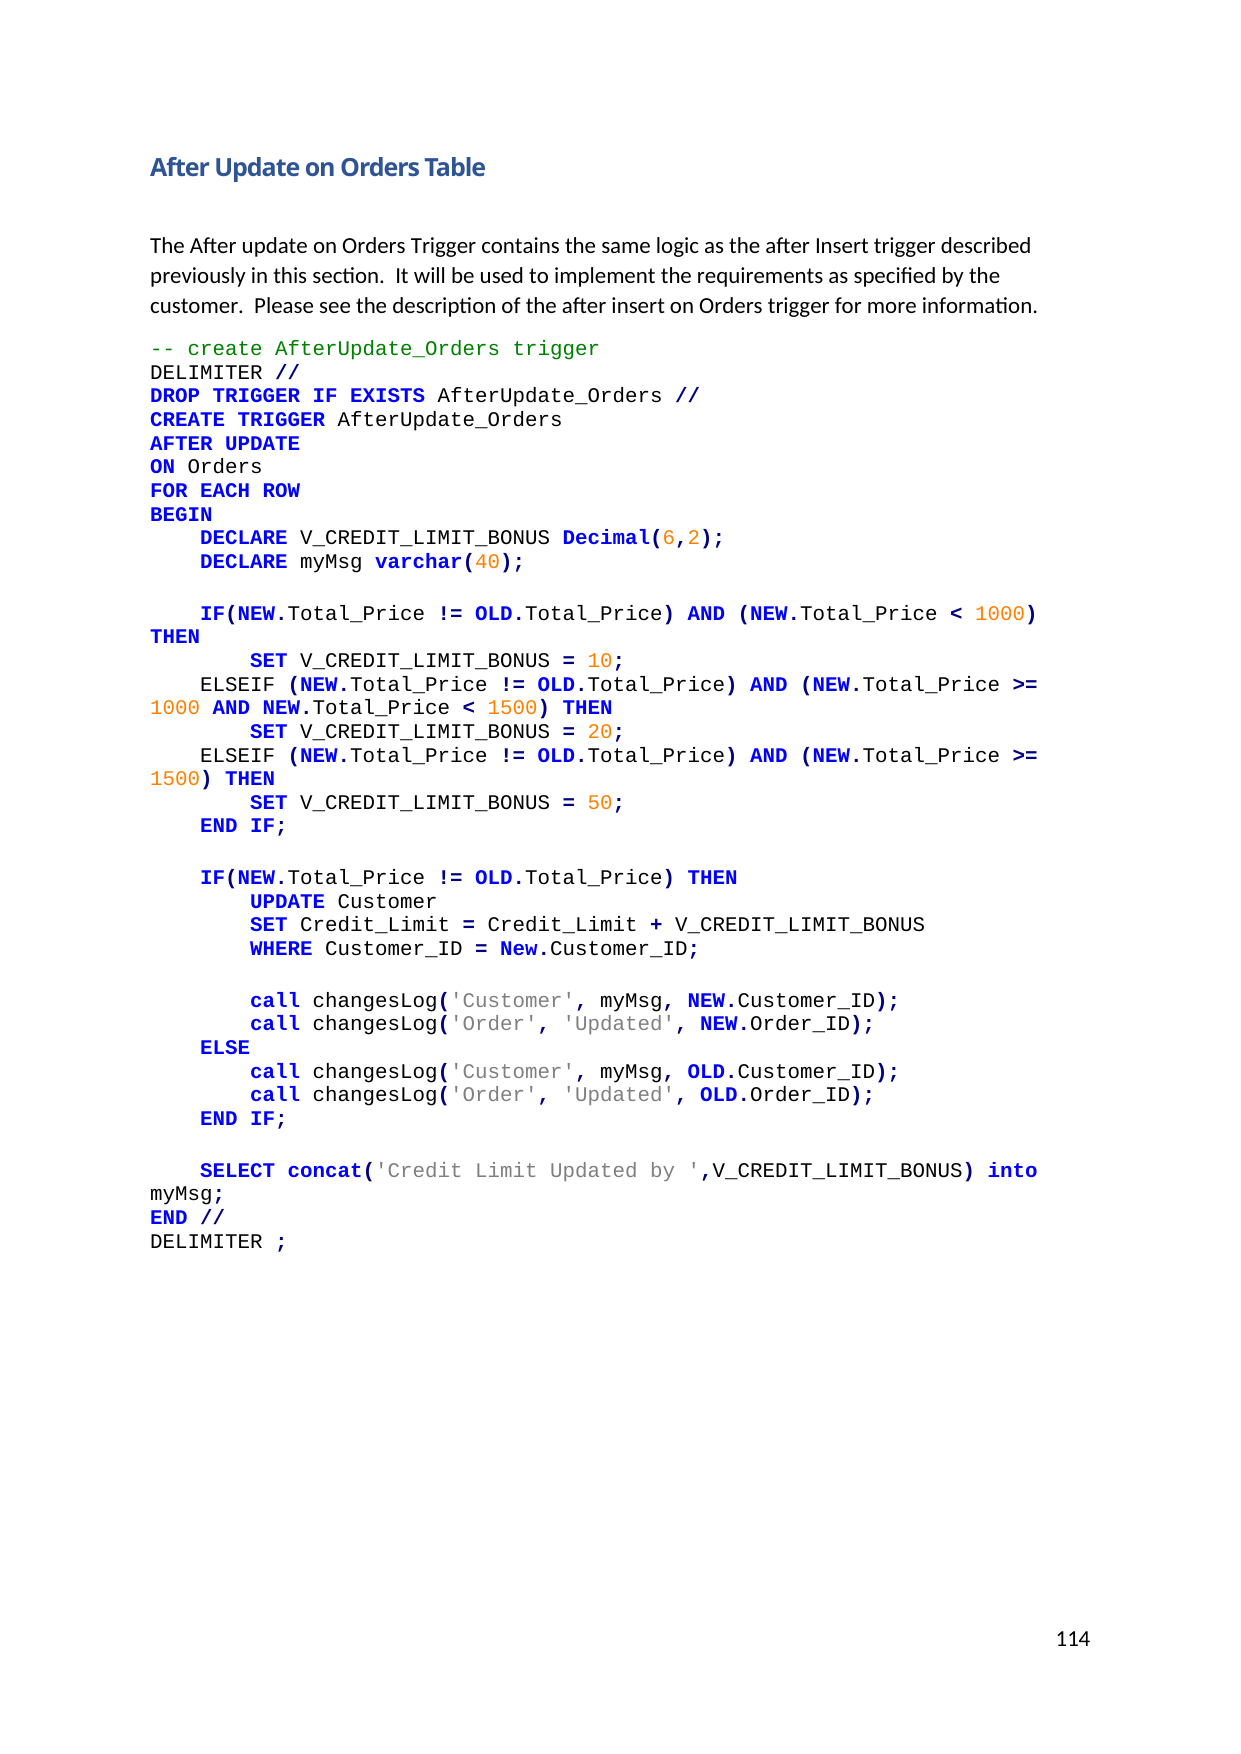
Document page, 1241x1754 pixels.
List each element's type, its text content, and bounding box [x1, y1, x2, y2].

text -- create AfterUpdate_Orders trigger [150, 338, 1090, 362]
text FOR EACH ROW [150, 480, 1090, 504]
text ELSEIF (NEW.Total_Price != OLD.Total_Price) AND (NEW.Total_Price >= 1500) THEN [150, 744, 1090, 792]
text DELIMITER // [150, 362, 1090, 386]
text SET V_CREDIT_LIMIT_BONUS = 50; [150, 792, 1090, 816]
text AFTER UPDATE [150, 433, 1090, 456]
text UPDATE Customer [150, 891, 1090, 914]
text DECLARE myMsg varchar(40); [150, 551, 1090, 575]
text ELSE [150, 1037, 1090, 1061]
text DECLARE V_CREDIT_LIMIT_BONUS Decimal(6,2); [150, 527, 1090, 551]
text ON Orders [150, 456, 1090, 480]
text ELSEIF (NEW.Total_Price != OLD.Total_Price) AND (NEW.Total_Price >= 1000 AND NEW.Total_Price < 1500) THEN [150, 674, 1090, 721]
text SET Credit_Limit = Credit_Limit + V_CREDIT_LIMIT_BONUS [150, 914, 1090, 938]
text SET V_CREDIT_LIMIT_BONUS = 10; [150, 650, 1090, 674]
text END // [150, 1207, 1090, 1231]
text call changesLog('Customer', myMsg, OLD.Customer_ID); [150, 1061, 1090, 1084]
text END IF; [150, 1108, 1090, 1132]
title After Update on Orders Table [150, 150, 1090, 184]
text The After update on Orders Trigger contains the same logic as the after Insert trigger described previously in this section. It will be used to implement the requirements as specified by the customer. Please see the description of the after insert on Orders trigger for more information. [150, 231, 1090, 319]
text call changesLog('Order', 'Updated', NEW.Order_ID); [150, 1013, 1090, 1037]
text IF(NEW.Total_Price != OLD.Total_Price) THEN [150, 867, 1090, 891]
text IF(NEW.Total_Price != OLD.Total_Price) AND (NEW.Total_Price < 1000) THEN [150, 603, 1090, 650]
text call changesLog('Order', 'Updated', OLD.Order_ID); [150, 1084, 1090, 1108]
text DELIMITER ; [150, 1231, 1090, 1254]
text SELECT concat('Credit Limit Updated by ',V_CREDIT_LIMIT_BONUS) into myMsg; [150, 1160, 1090, 1207]
text CREATE TRIGGER AfterUpdate_Orders [150, 409, 1090, 433]
text DROP TRIGGER IF EXISTS AfterUpdate_Orders // [150, 386, 1090, 409]
text END IF; [150, 816, 1090, 839]
text call changesLog('Customer', myMsg, NEW.Customer_ID); [150, 990, 1090, 1013]
text BEGIN [150, 504, 1090, 527]
text SET V_CREDIT_LIMIT_BONUS = 20; [150, 721, 1090, 744]
text WHERE Customer_ID = New.Customer_ID; [150, 938, 1090, 962]
